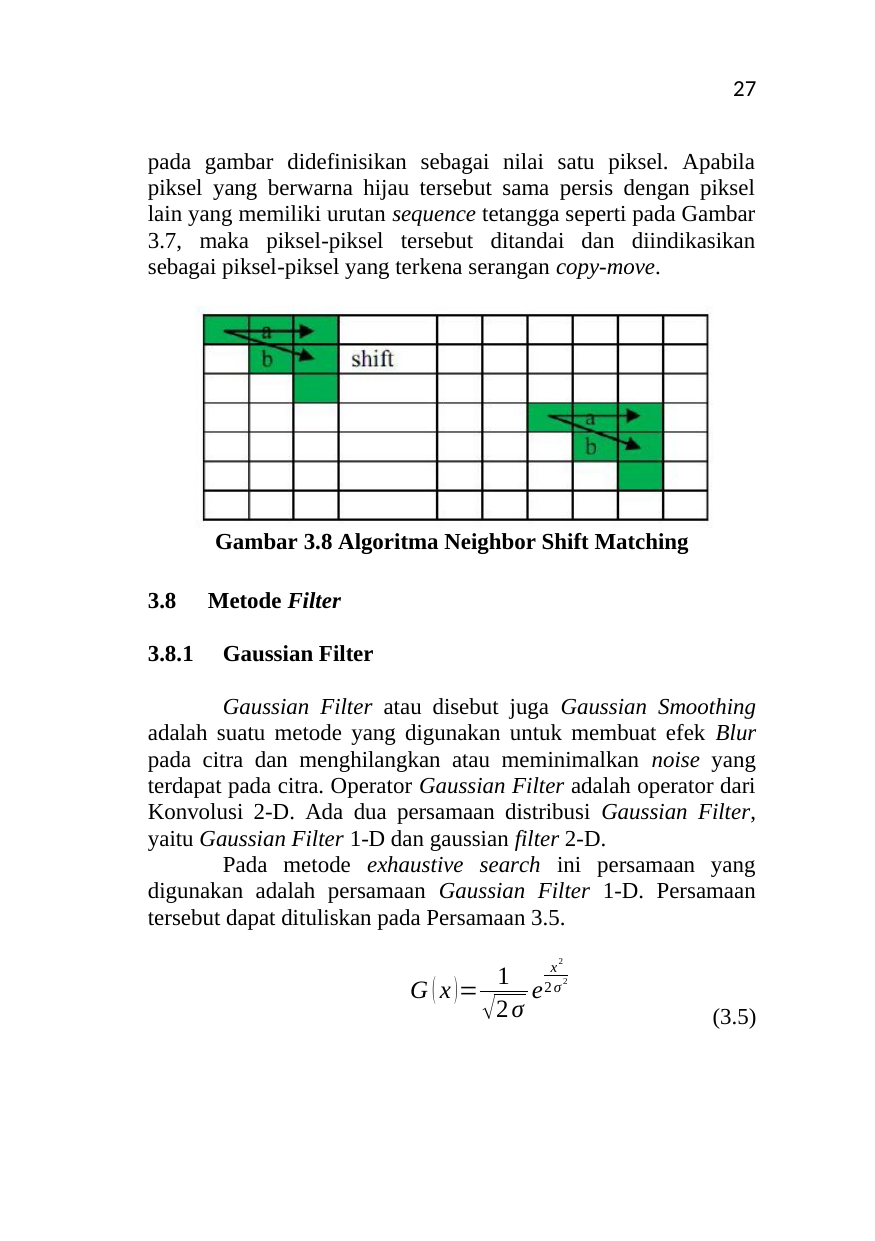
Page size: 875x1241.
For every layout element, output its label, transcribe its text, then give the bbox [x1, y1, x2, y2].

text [148, 148, 756, 279]
text Pada metode exhaustive search ini persamaan yang digunakan adalah persamaan Gaussian Filter 1-D. Persamaan tersebut dapat dituliskan pada Persamaan 3.5. [148, 851, 756, 930]
subtitle Metode Filter [148, 588, 756, 614]
text Gaussian Filter atau disebut juga Gaussian Smoothing adalah suatu metode yang digunakan untuk membuat efek Blur pada citra dan menghilangkan atau meminimalkan noise yang terdapat pada citra. Operator Gaussian Filter adalah operator dari Konvolusi 2-D. Ada dua persamaan distribusi Gaussian Filter, yaitu Gaussian Filter 1-D dan gaussian filter 2-D. [148, 693, 756, 851]
picture [190, 305, 714, 528]
subtitle Gaussian Filter [148, 640, 756, 667]
